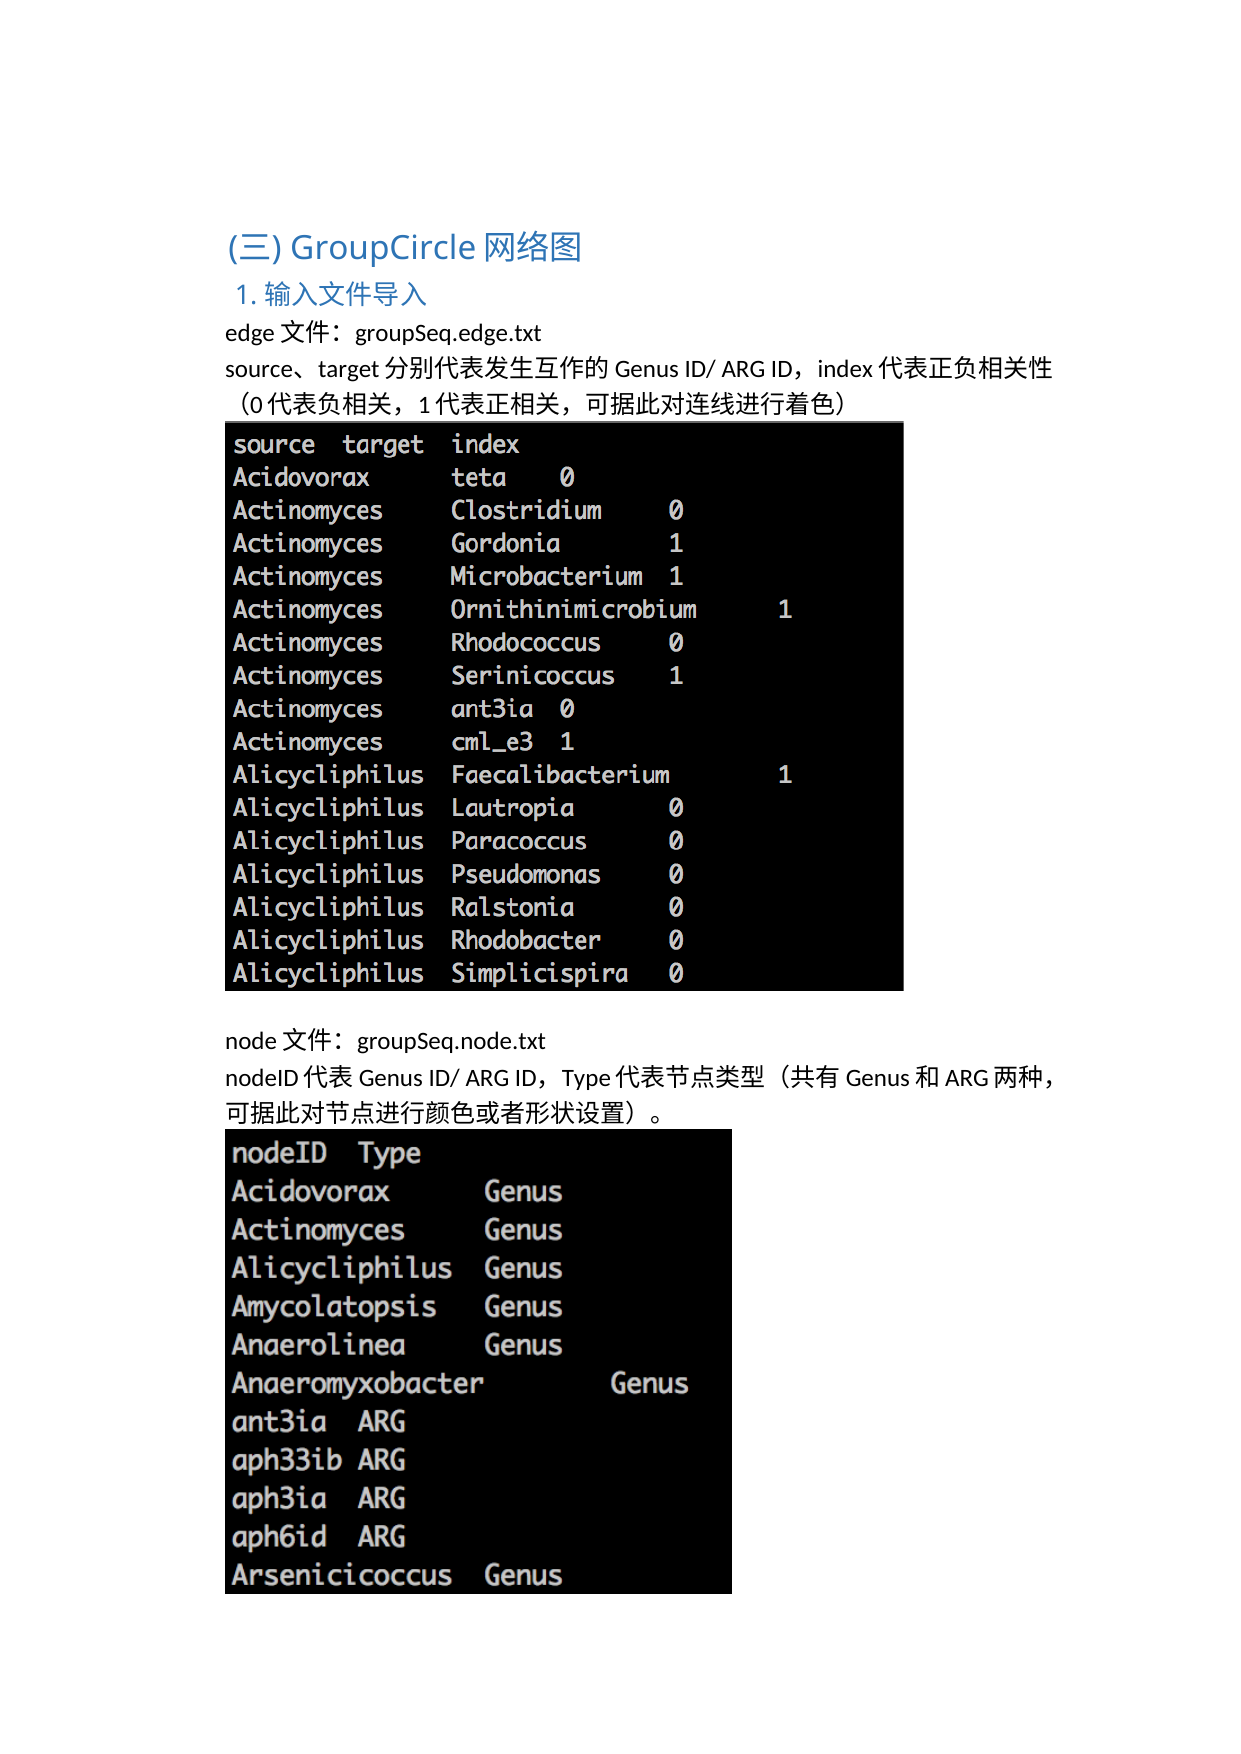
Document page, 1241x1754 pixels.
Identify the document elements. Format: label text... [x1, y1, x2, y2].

subtitle (三) GroupCircle网络图 [150, 220, 1090, 269]
picture [225, 421, 904, 991]
list edge文件：groupSeq.edge.txt [225, 312, 1090, 349]
list source、target分别代表发生互作的Genus ID/ ARG ID，index代表正负相关性（0代表负相关，1代表正相关，可据此对连线进行着色） [225, 349, 1090, 421]
picture [225, 1129, 732, 1594]
subtitle 1. 输入文件导入 [150, 273, 1090, 312]
list nodeID代表Genus ID/ ARG ID，Type代表节点类型（共有Genus和ARG两种，可据此对节点进行颜色或者形状设置）。 [225, 1057, 1090, 1129]
list node文件：groupSeq.node.txt [225, 1021, 1090, 1057]
